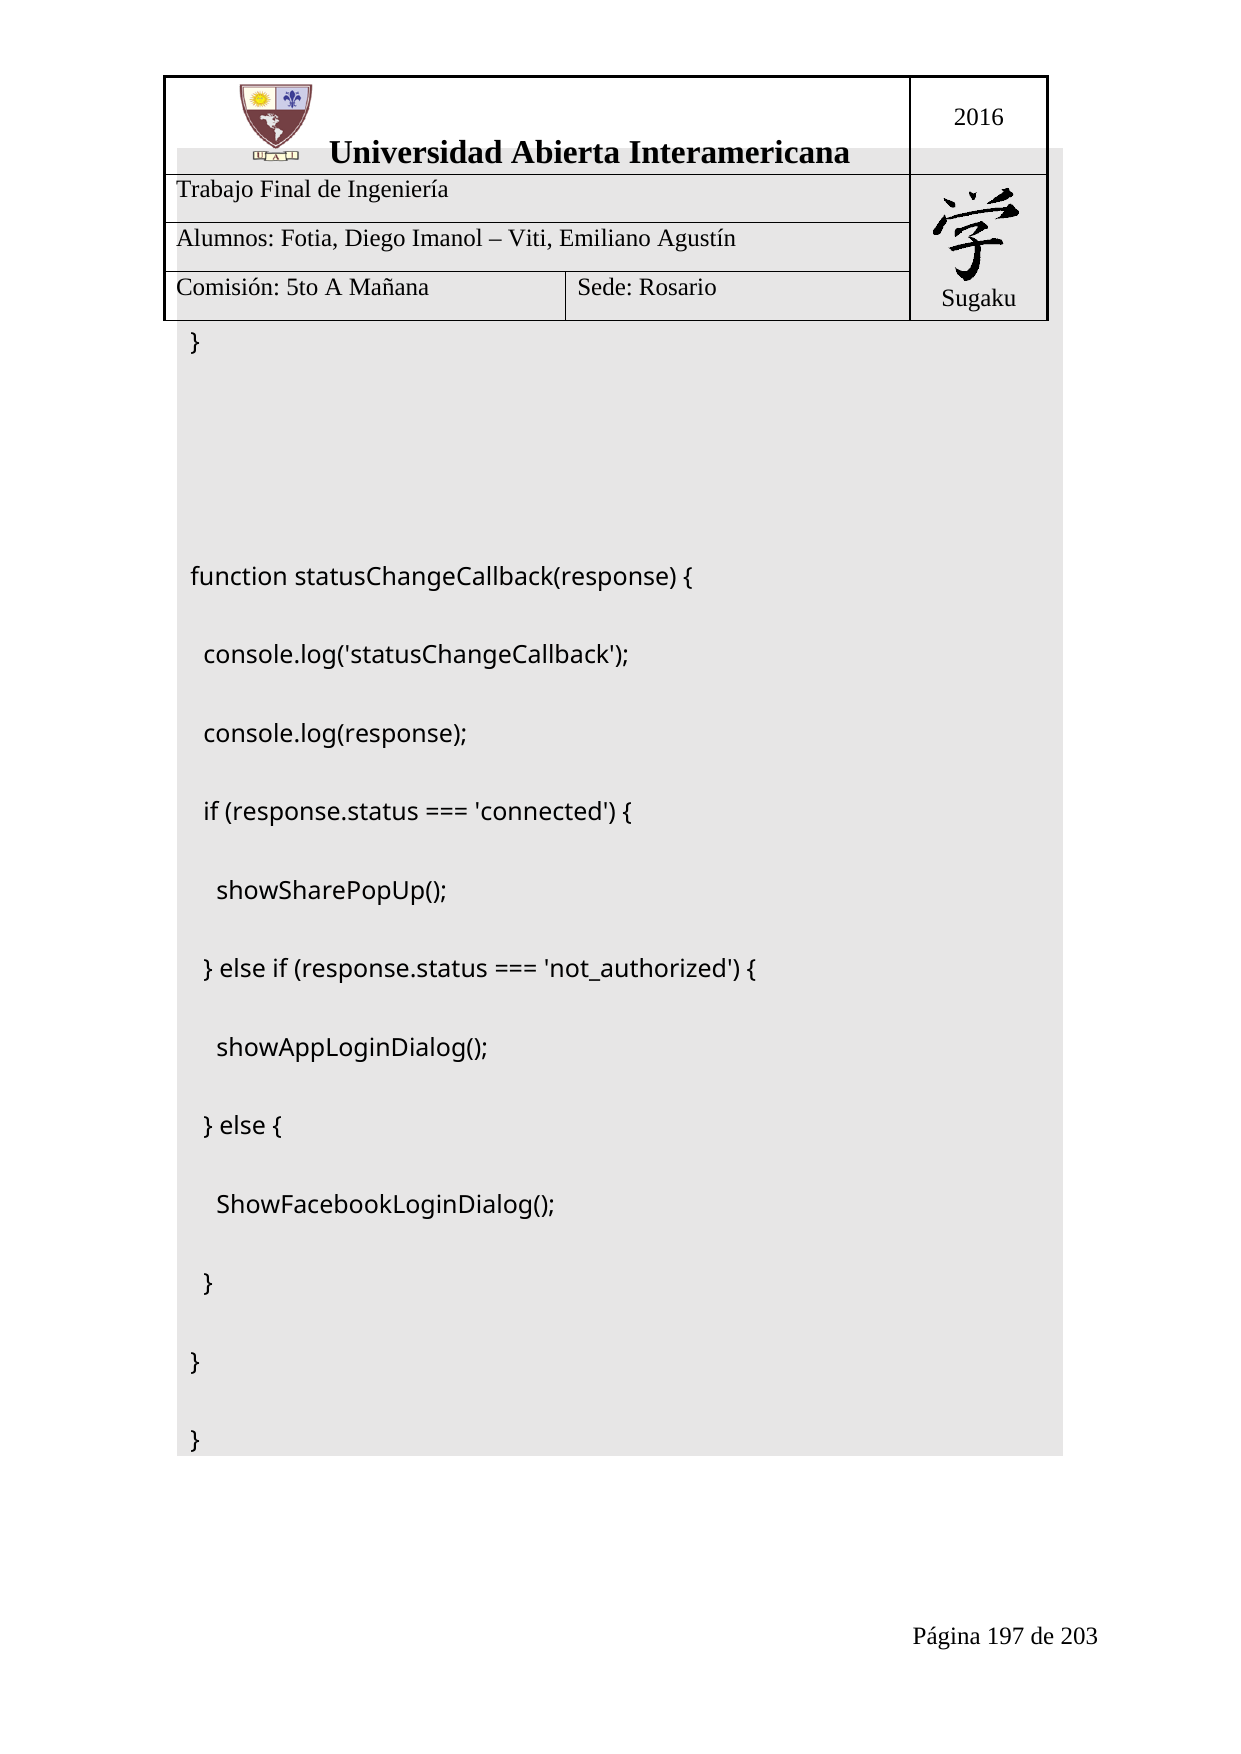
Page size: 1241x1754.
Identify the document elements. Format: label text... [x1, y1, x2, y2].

text console.log('statusChangeCallback'); [177, 637, 1063, 671]
text function statusChangeCallback(response) { [177, 559, 1063, 593]
text showSharePopUp(); [177, 872, 1063, 907]
text console.log(response); [177, 716, 1063, 750]
text } [177, 1422, 1063, 1456]
text showAppLoginDialog(); [177, 1029, 1063, 1063]
text } [177, 1265, 1063, 1299]
text } else { [177, 1108, 1063, 1142]
picture [927, 181, 1030, 284]
text } [177, 148, 1063, 357]
text ShowFacebookLoginDialog(); [177, 1186, 1063, 1220]
text } [177, 1343, 1063, 1377]
text if (response.status === 'connected') { [177, 794, 1063, 828]
picture [223, 78, 329, 164]
text } else if (response.status === 'not_authorized') { [177, 951, 1063, 985]
